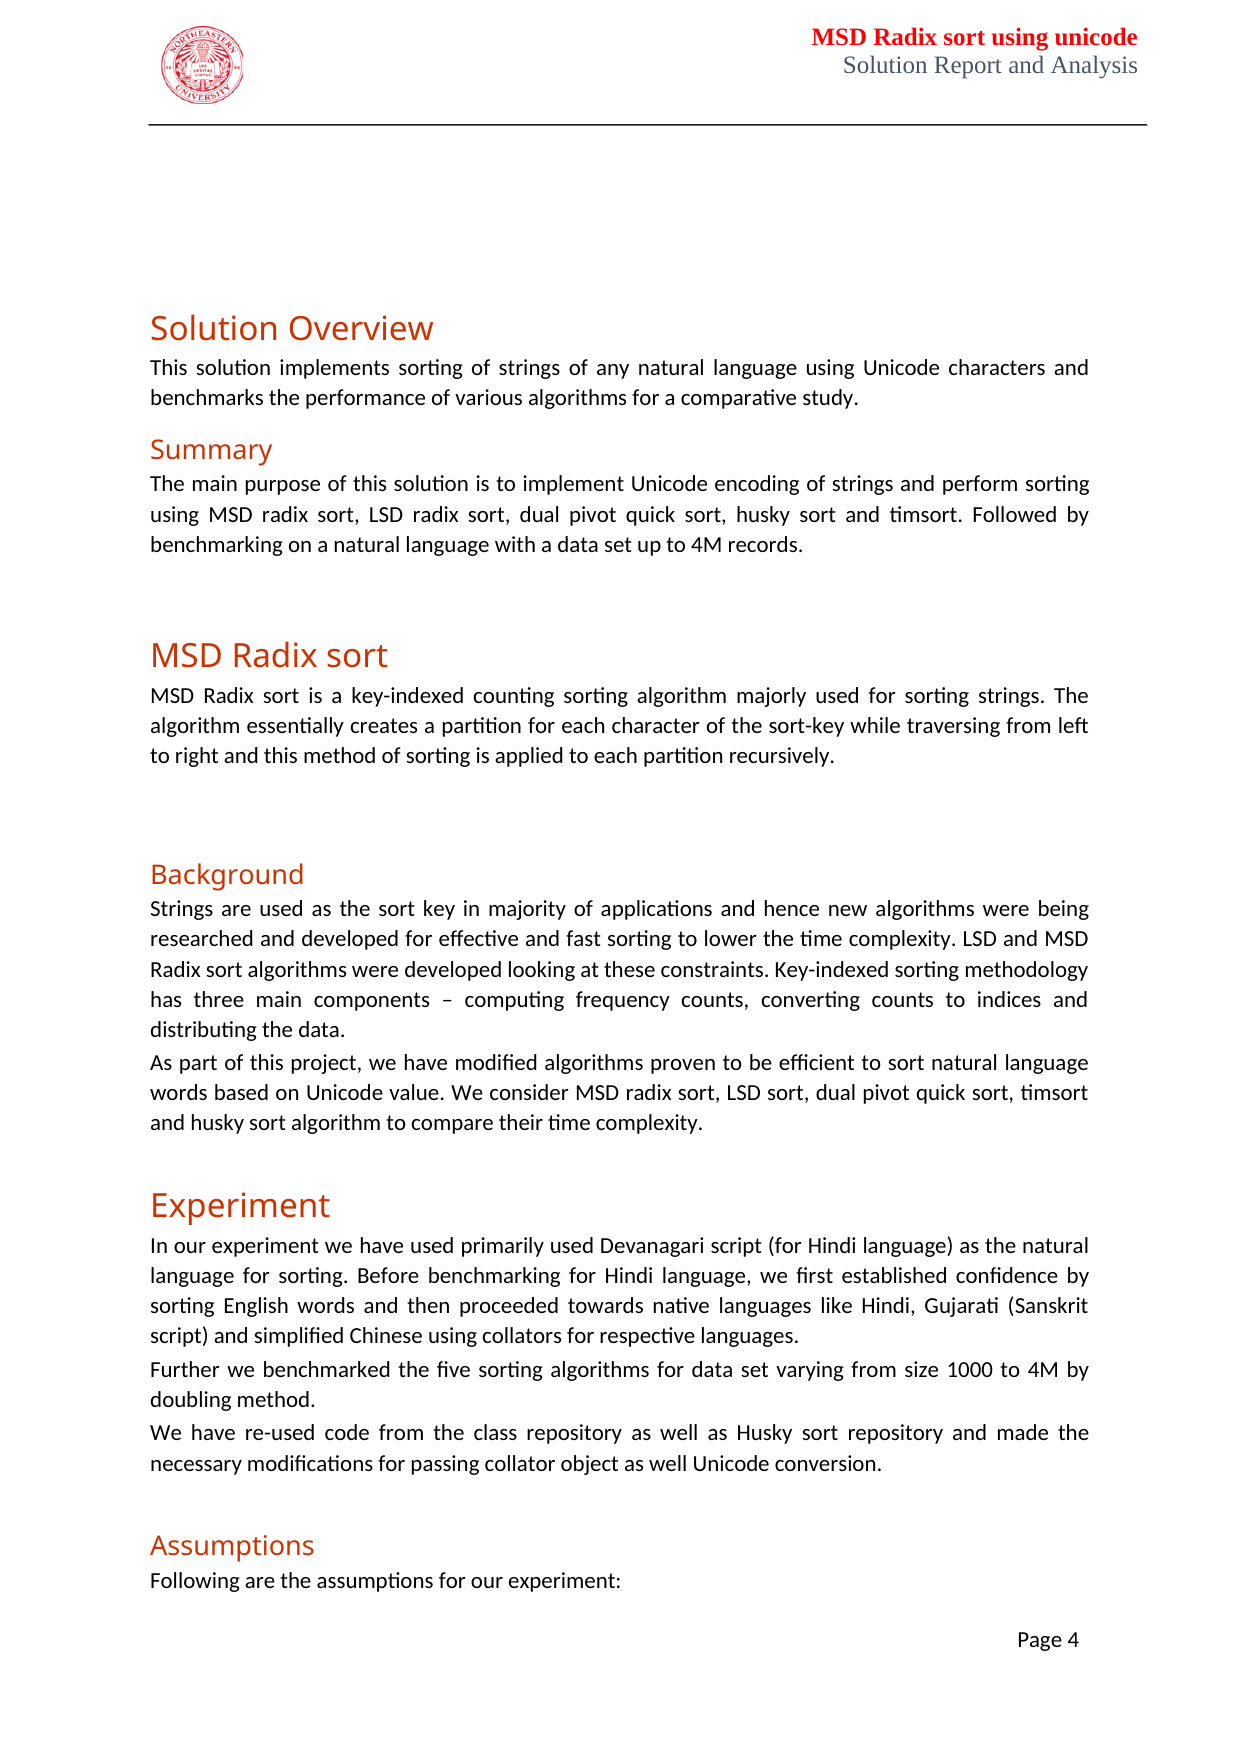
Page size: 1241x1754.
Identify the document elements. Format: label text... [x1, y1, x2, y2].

text In our experiment we have used primarily used Devanagari script (for Hindi language) as the natural language for sorting. Before benchmarking for Hindi language, we first established confidence by sorting English words and then proceeded towards native languages like Hindi, Gujarati (Sanskrit script) and simplified Chinese using collators for respective languages. [150, 1231, 1091, 1349]
text As part of this project, we have modified algorithms proven to be efficient to sort natural language words based on Unicode value. We consider MSD radix sort, LSD sort, dual pivot quick sort, timsort and husky sort algorithm to compare their time complexity. [150, 1048, 1091, 1136]
text Further we benchmarked the five sorting algorithms for data set varying from size 1000 to 4M by doubling method. [150, 1355, 1091, 1413]
text Strings are used as the sort key in majority of applications and hence new algorithms were being researched and developed for effective and fast sorting to lower the time complexity. LSD and MSD Radix sort algorithms were developed looking at these constraints. Key-indexed sorting methodology has three main components – computing frequency counts, converting counts to indices and distributing the data. [150, 894, 1091, 1043]
text We have re-used code from the class repository as well as Husky sort repository and made the necessary modifications for passing collator object as well Unicode conversion. [150, 1418, 1091, 1477]
picture [161, 26, 244, 104]
subtitle Solution Overview [150, 304, 1105, 350]
subtitle Experiment [150, 1182, 1105, 1228]
subtitle Background [150, 855, 1105, 892]
text MSD Radix sort is a key-indexed counting sorting algorithm majorly used for sorting strings. The algorithm essentially creates a partition for each character of the sort-key while traversing from left to right and this method of sorting is applied to each partition recursively. [150, 681, 1091, 769]
subtitle Assumptions [150, 1526, 1105, 1563]
text The main purpose of this solution is to implement Unicode encoding of strings and perform sorting using MSD radix sort, LSD radix sort, dual pivot quick sort, husky sort and timsort. Followed by benchmarking on a natural language with a data set up to 4M records. [150, 469, 1091, 558]
subtitle MSD Radix sort [150, 632, 1105, 678]
text This solution implements sorting of strings of any natural language using Unicode characters and benchmarks the performance of various algorithms for a comparative study. [150, 353, 1091, 411]
subtitle Summary [150, 431, 1105, 467]
text Following are the assumptions for our experiment: [150, 1566, 1091, 1594]
